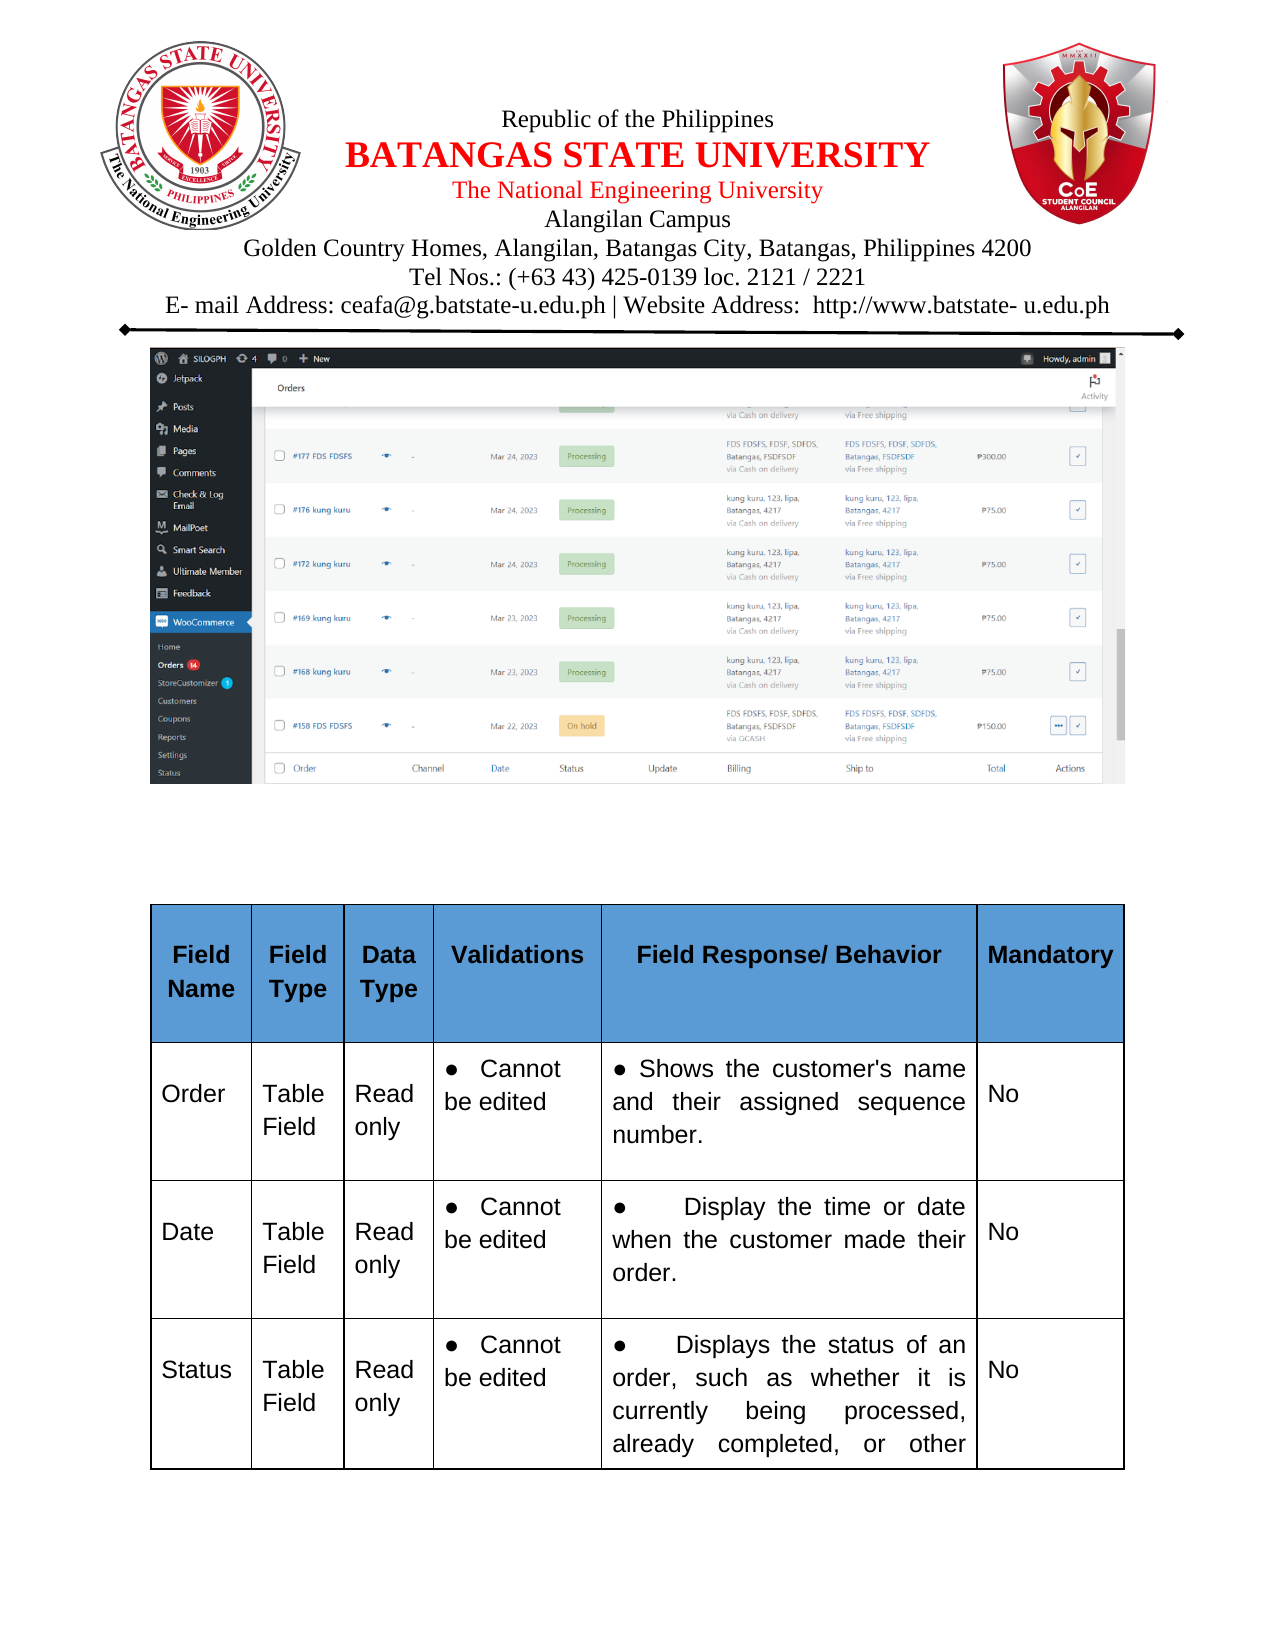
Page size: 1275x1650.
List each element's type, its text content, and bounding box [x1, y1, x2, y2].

table_header Field Name [152, 905, 251, 1042]
table_cell Read only [345, 1043, 433, 1179]
table_cell No [978, 1181, 1123, 1318]
table_cell Status [152, 1319, 251, 1468]
table_header Validations [434, 905, 601, 1042]
table_cell Order [152, 1043, 251, 1179]
table_cell No [978, 1043, 1123, 1179]
table_cell ● Cannot be edited [434, 1043, 601, 1179]
table_cell ● Cannot be edited [434, 1319, 601, 1468]
table_cell Date [152, 1181, 251, 1318]
table_header Mandatory [978, 905, 1123, 1042]
table_cell Read only [345, 1319, 433, 1468]
picture [150, 347, 1125, 784]
picture [100, 41, 301, 230]
table_cell Table Field [252, 1181, 343, 1318]
table_cell ● Display the time or date when the customer made their order. [602, 1181, 976, 1318]
table_header Field Response/ Behavior [602, 905, 976, 1042]
table_cell ● Shows the customer's name and their assigned sequence number. [602, 1043, 976, 1179]
picture [957, 12, 1204, 258]
table_header Field Type [252, 905, 343, 1042]
table_cell ● Cannot be edited [434, 1181, 601, 1318]
table_header Data Type [345, 905, 433, 1042]
table_cell Read only [345, 1181, 433, 1318]
table_cell ● Displays the status of an order, such as whether it is currently being processed, already completed, or other relevant updates. [602, 1319, 976, 1468]
table_cell Table Field [252, 1319, 343, 1468]
table_cell Table Field [252, 1043, 343, 1179]
table_cell No [978, 1319, 1123, 1468]
